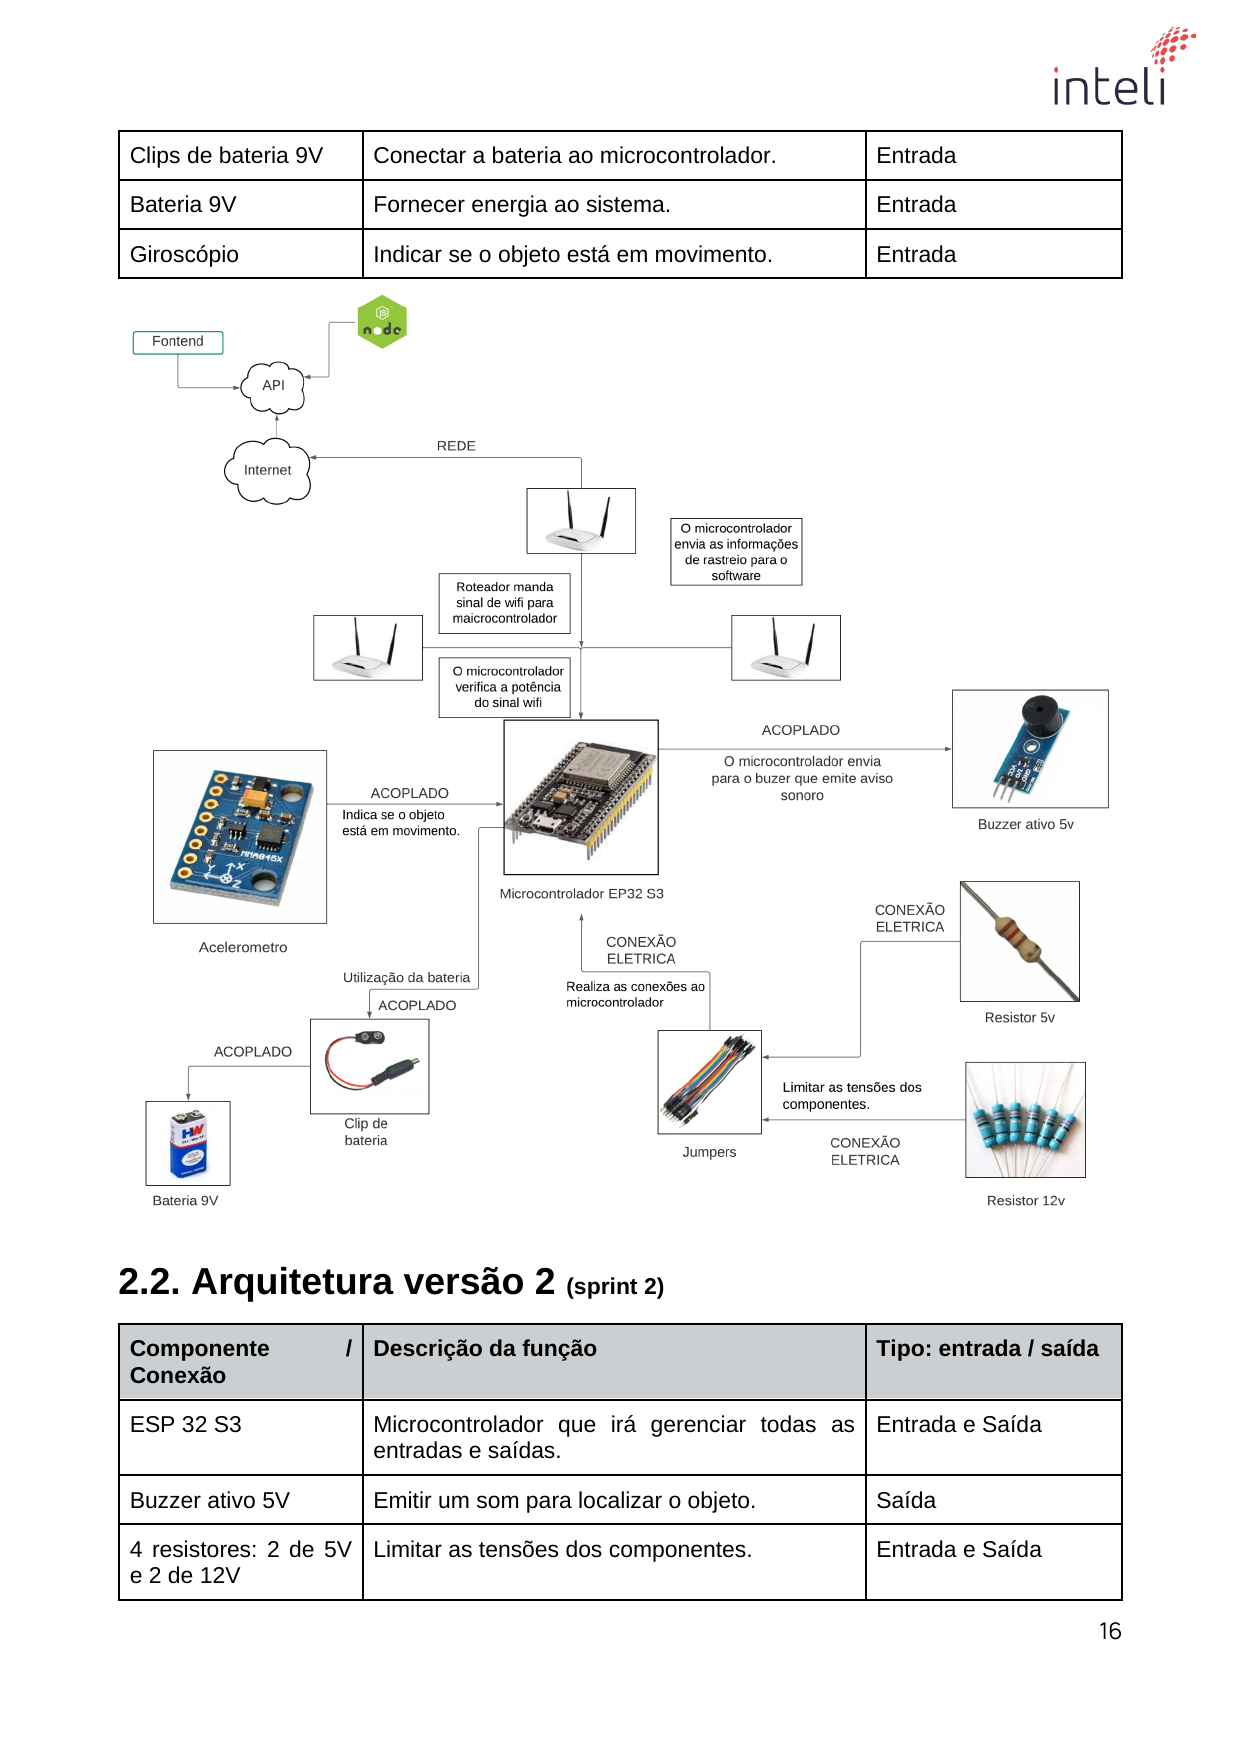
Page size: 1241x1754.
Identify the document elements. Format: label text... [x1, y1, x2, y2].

table_cell Entrada e Saída [867, 1525, 1121, 1599]
table_cell Fornecer energia ao sistema. [364, 181, 865, 228]
table_cell Entrada [867, 181, 1121, 228]
table_cell Entrada [867, 132, 1121, 179]
table_cell Saída [867, 1476, 1121, 1523]
table_cell 4 resistores: 2 de 5V e 2 de 12V [120, 1525, 362, 1599]
table_cell Limitar as tensões dos componentes. [364, 1525, 865, 1599]
table_cell Bateria 9V [120, 181, 362, 228]
table_header Tipo: entrada / saída [867, 1325, 1121, 1398]
table_cell Entrada [867, 230, 1121, 277]
picture [118, 279, 1123, 1228]
table_cell Giroscópio [120, 230, 362, 277]
table_cell Microcontrolador que irá gerenciar todas as entradas e saídas. [364, 1401, 865, 1474]
table_cell ESP 32 S3 [120, 1401, 362, 1474]
picture [1054, 27, 1197, 105]
table_header Componente / Conexão [120, 1325, 362, 1398]
table_cell Buzzer ativo 5V [120, 1476, 362, 1523]
table_cell Indicar se o objeto está em movimento. [364, 230, 865, 277]
table_cell Conectar a bateria ao microcontrolador. [364, 132, 865, 179]
table_cell Entrada e Saída [867, 1401, 1121, 1474]
table_cell Clips de bateria 9V [120, 132, 362, 179]
subtitle 2.2. Arquitetura versão 2 (sprint 2) [118, 1259, 1122, 1303]
table_header Descrição da função [364, 1325, 865, 1398]
table_cell Emitir um som para localizar o objeto. [364, 1476, 865, 1523]
